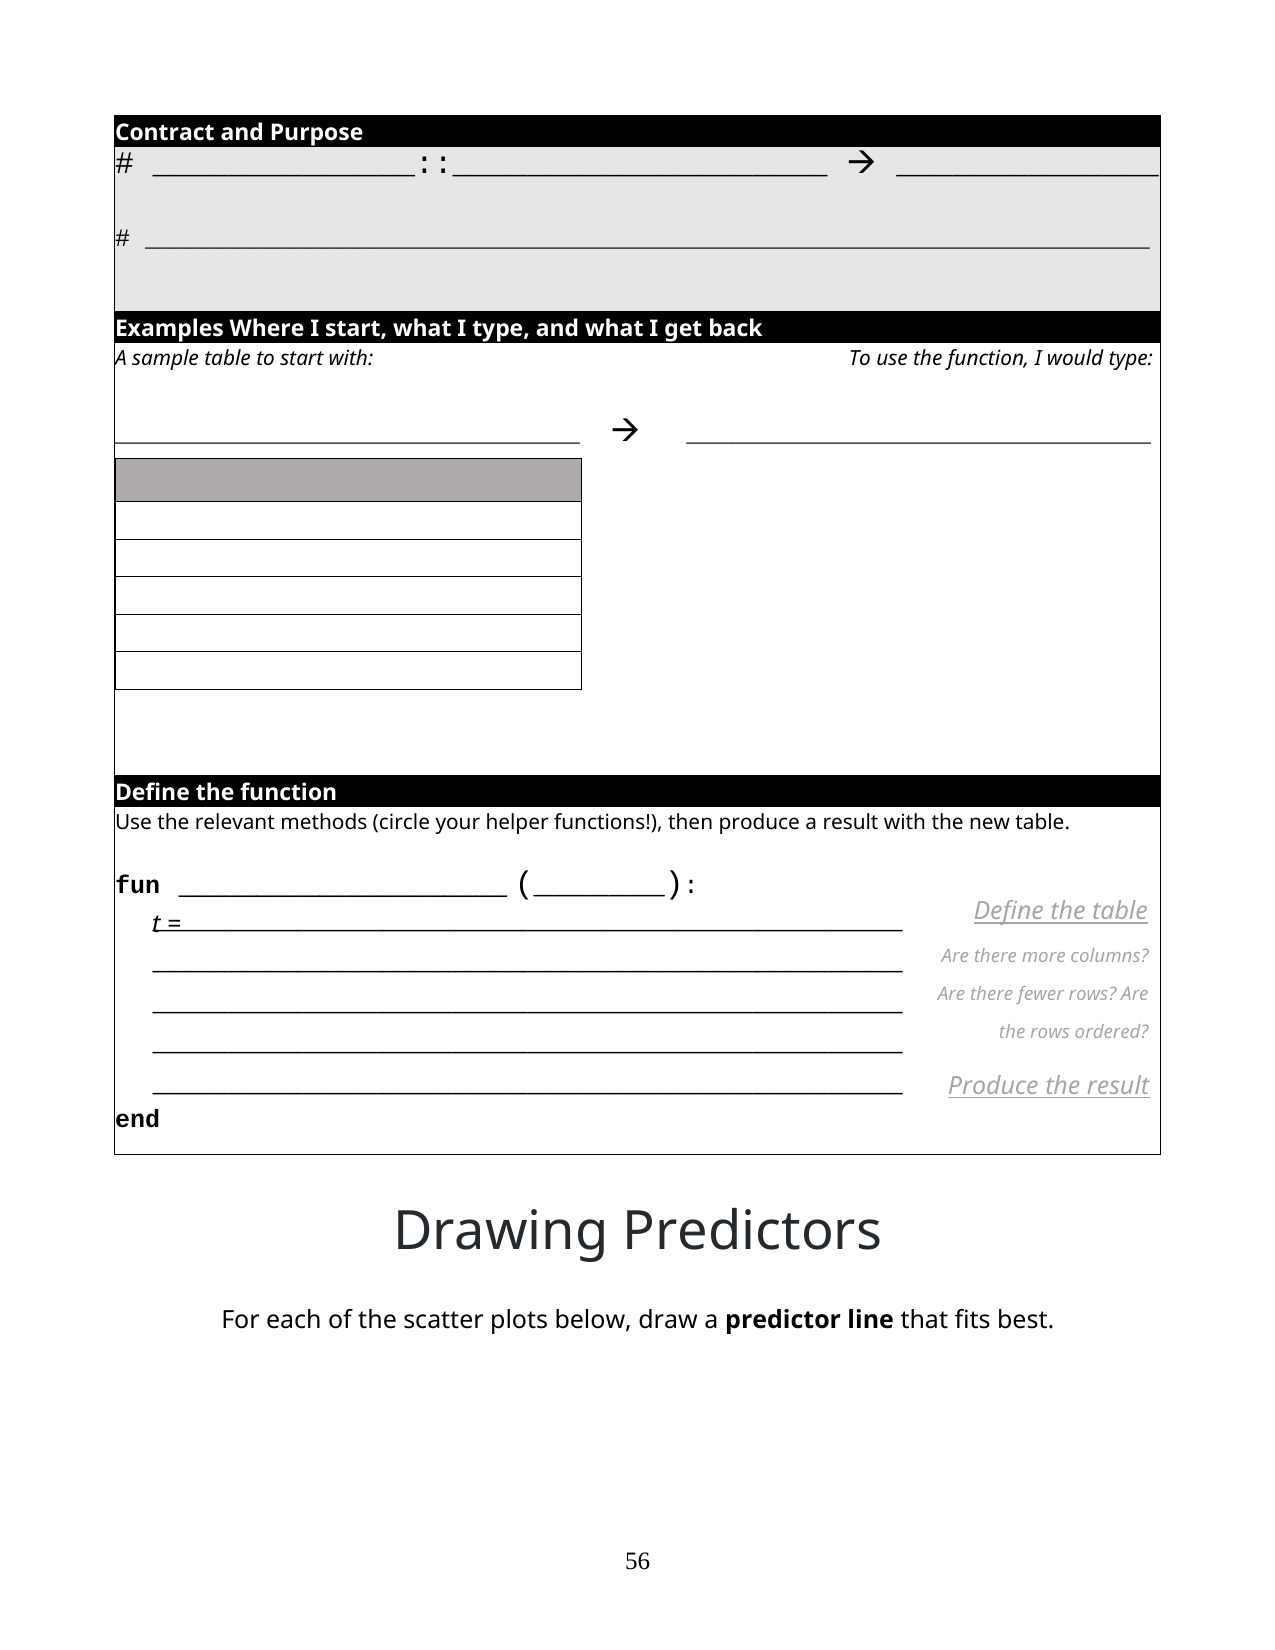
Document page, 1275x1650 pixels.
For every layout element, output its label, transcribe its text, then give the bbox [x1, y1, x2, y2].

subtitle Drawing Predictors [112, 112, 1162, 1265]
table_cell Examples Where I start, what I type, and what I get back A sample table to start with: To use the function, I would type: _______________________________ _______________________________ [115, 343, 1160, 775]
table_header Contract and Purpose # ______________::____________________ ______________ # ___________________________________________________________________ [115, 147, 1160, 311]
table_cell Define the function Use the relevant methods (circle your helper functions!), then produce a result with the new table. fun _____________________ (_______): ________________________________________ ________________________________________ ________________________________________ ________________________________________ ________________________________________ end [115, 807, 1160, 1154]
text For each of the scatter plots below, draw a predictor line that fits best. [112, 1302, 1162, 1336]
